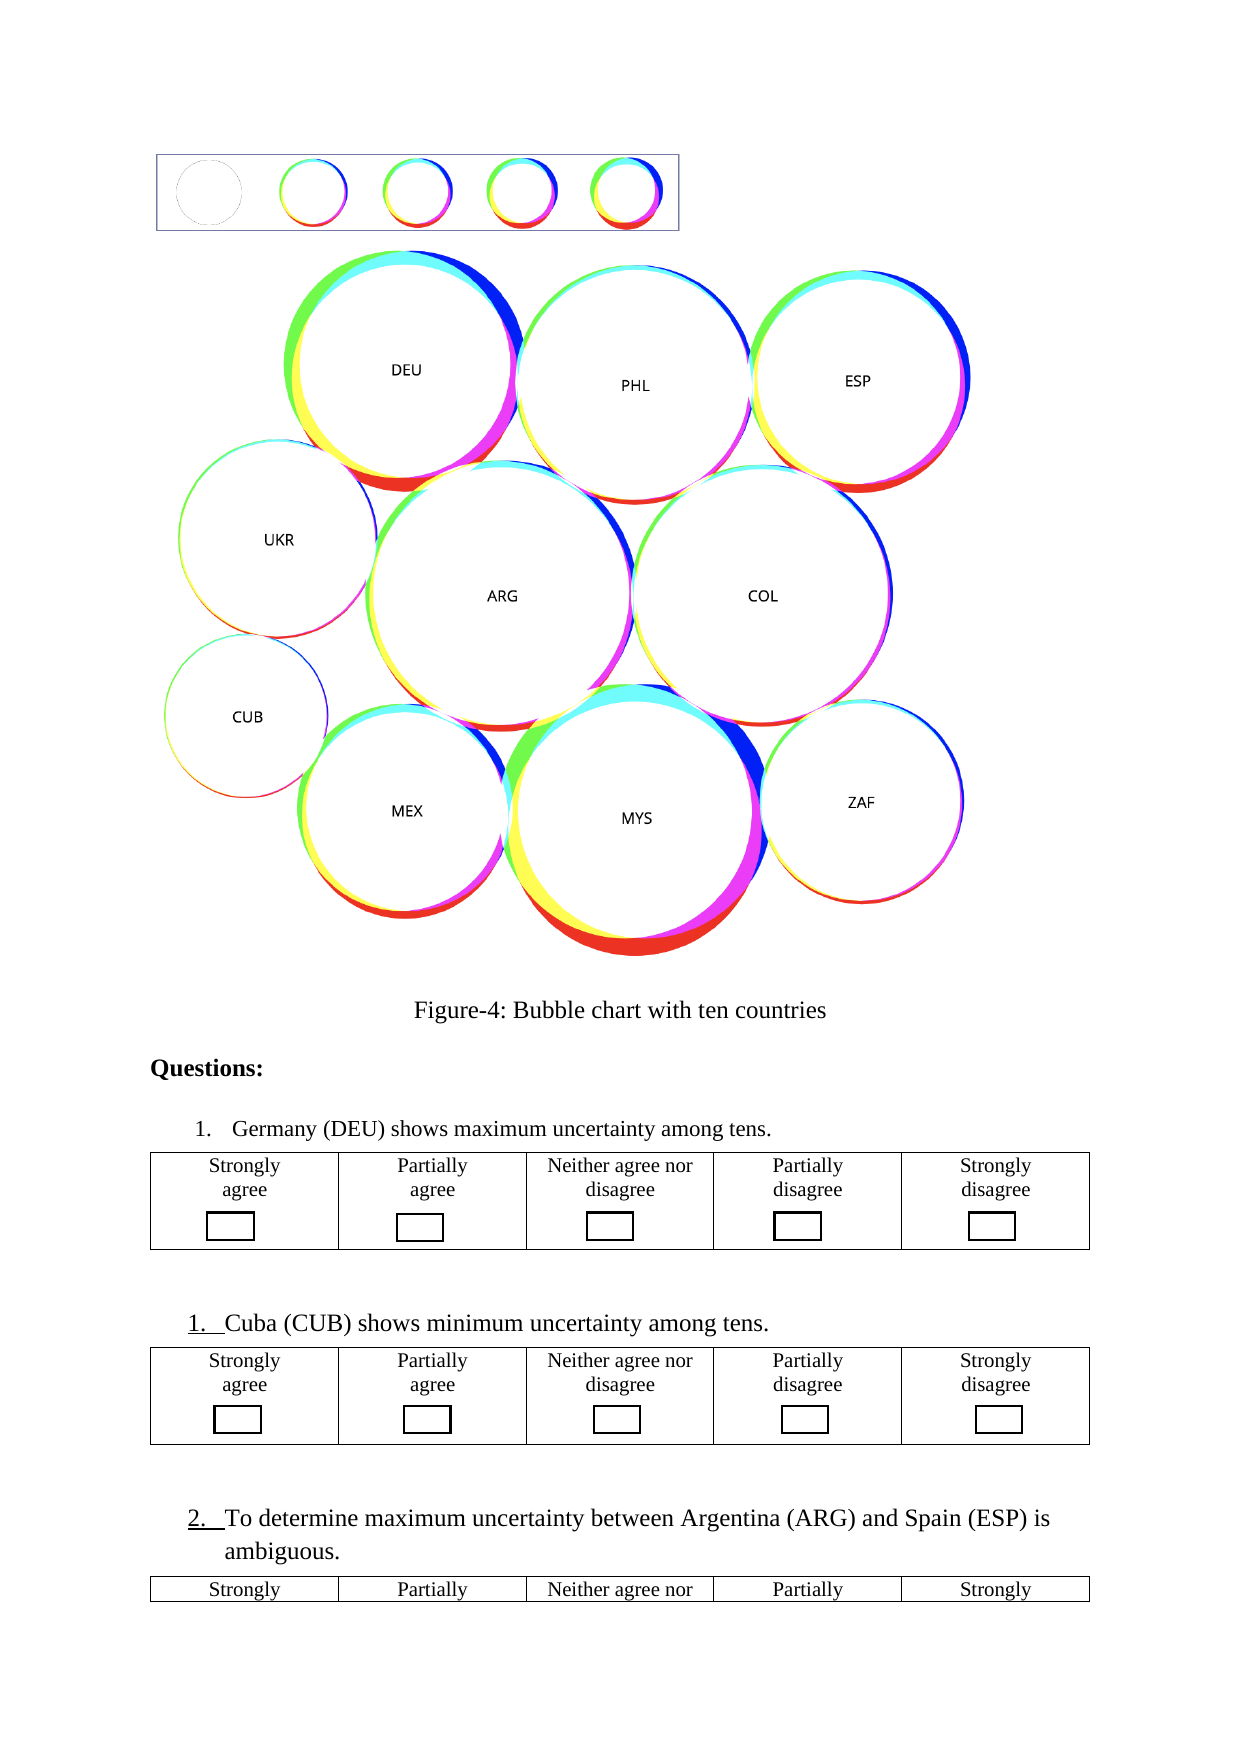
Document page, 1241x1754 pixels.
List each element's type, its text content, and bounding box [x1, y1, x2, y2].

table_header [527, 1577, 713, 1601]
table_header Strongly agree [151, 1577, 338, 1601]
table_header Strongly disagree [902, 1577, 1089, 1601]
table_header Strongly disagree [902, 1153, 1089, 1249]
list To determine maximum uncertainty between Argentina (ARG) and Spain (ESP) is ambiguous. [187, 1503, 1090, 1565]
table_header Partially disagree [714, 1348, 901, 1444]
text Figure-4: Bubble chart with ten countries [150, 995, 1090, 1023]
table_header Strongly agree [151, 1348, 338, 1444]
list Cuba (CUB) shows minimum uncertainty among tens. [187, 1308, 1090, 1337]
table_header Strongly agree [151, 1153, 338, 1249]
table_header Partially disagree [714, 1153, 901, 1249]
picture [150, 150, 976, 962]
list Germany (DEU) shows maximum uncertainty among tens. [194, 1115, 1090, 1141]
table_header Partially agree [339, 1153, 526, 1249]
table_header Partially agree [339, 1348, 526, 1444]
table_header Strongly disagree [902, 1348, 1089, 1444]
table_header Neither agree nor disagree [527, 1153, 713, 1249]
table_header Partially disagree [714, 1577, 901, 1601]
text Questions: [150, 1053, 1090, 1081]
table_header Partially agree [339, 1577, 526, 1601]
table_header Neither agree nor disagree [527, 1348, 713, 1444]
